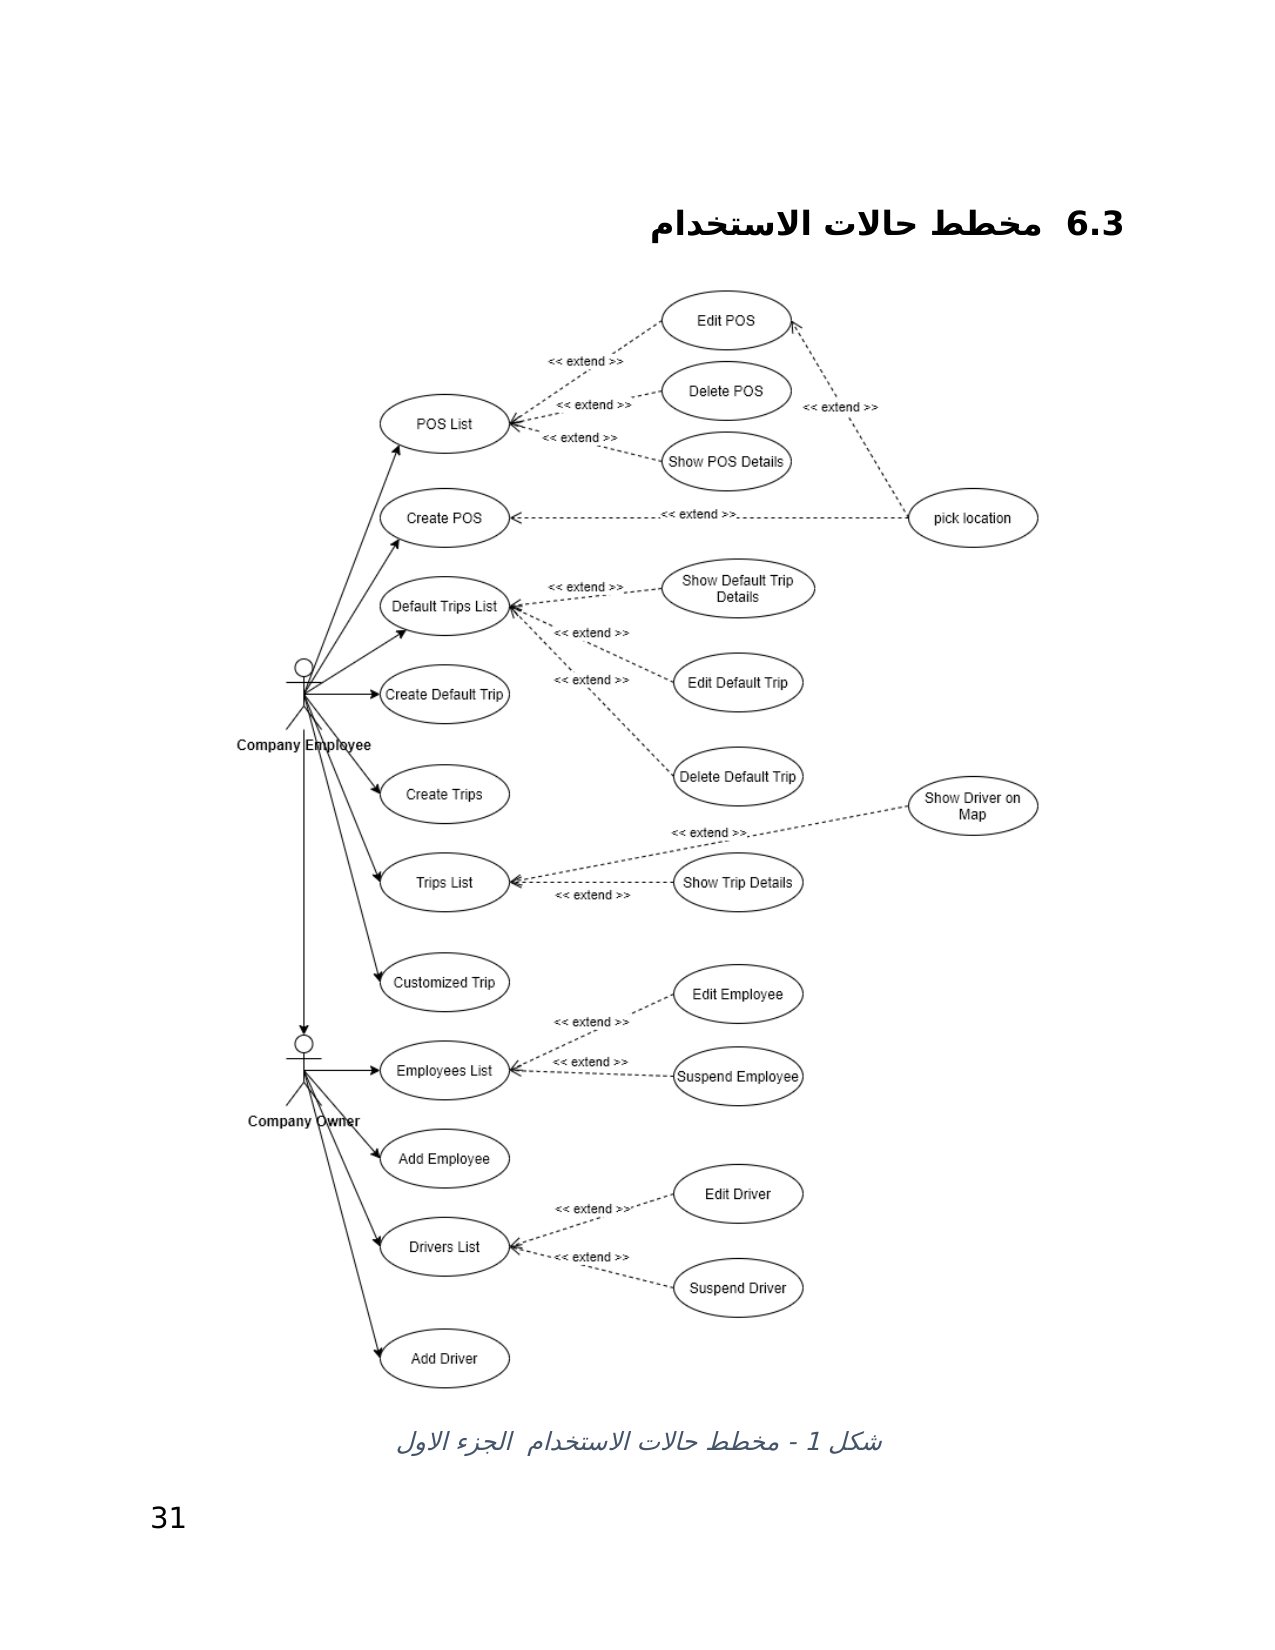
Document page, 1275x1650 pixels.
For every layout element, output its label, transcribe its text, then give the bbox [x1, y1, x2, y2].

picture [213, 268, 1062, 1412]
title 6.3 مخطط حالات الاستخدام [150, 204, 1125, 243]
text شكل 2 - مخطط حالات الاستخدام الجزء الاول [150, 1427, 1125, 1456]
